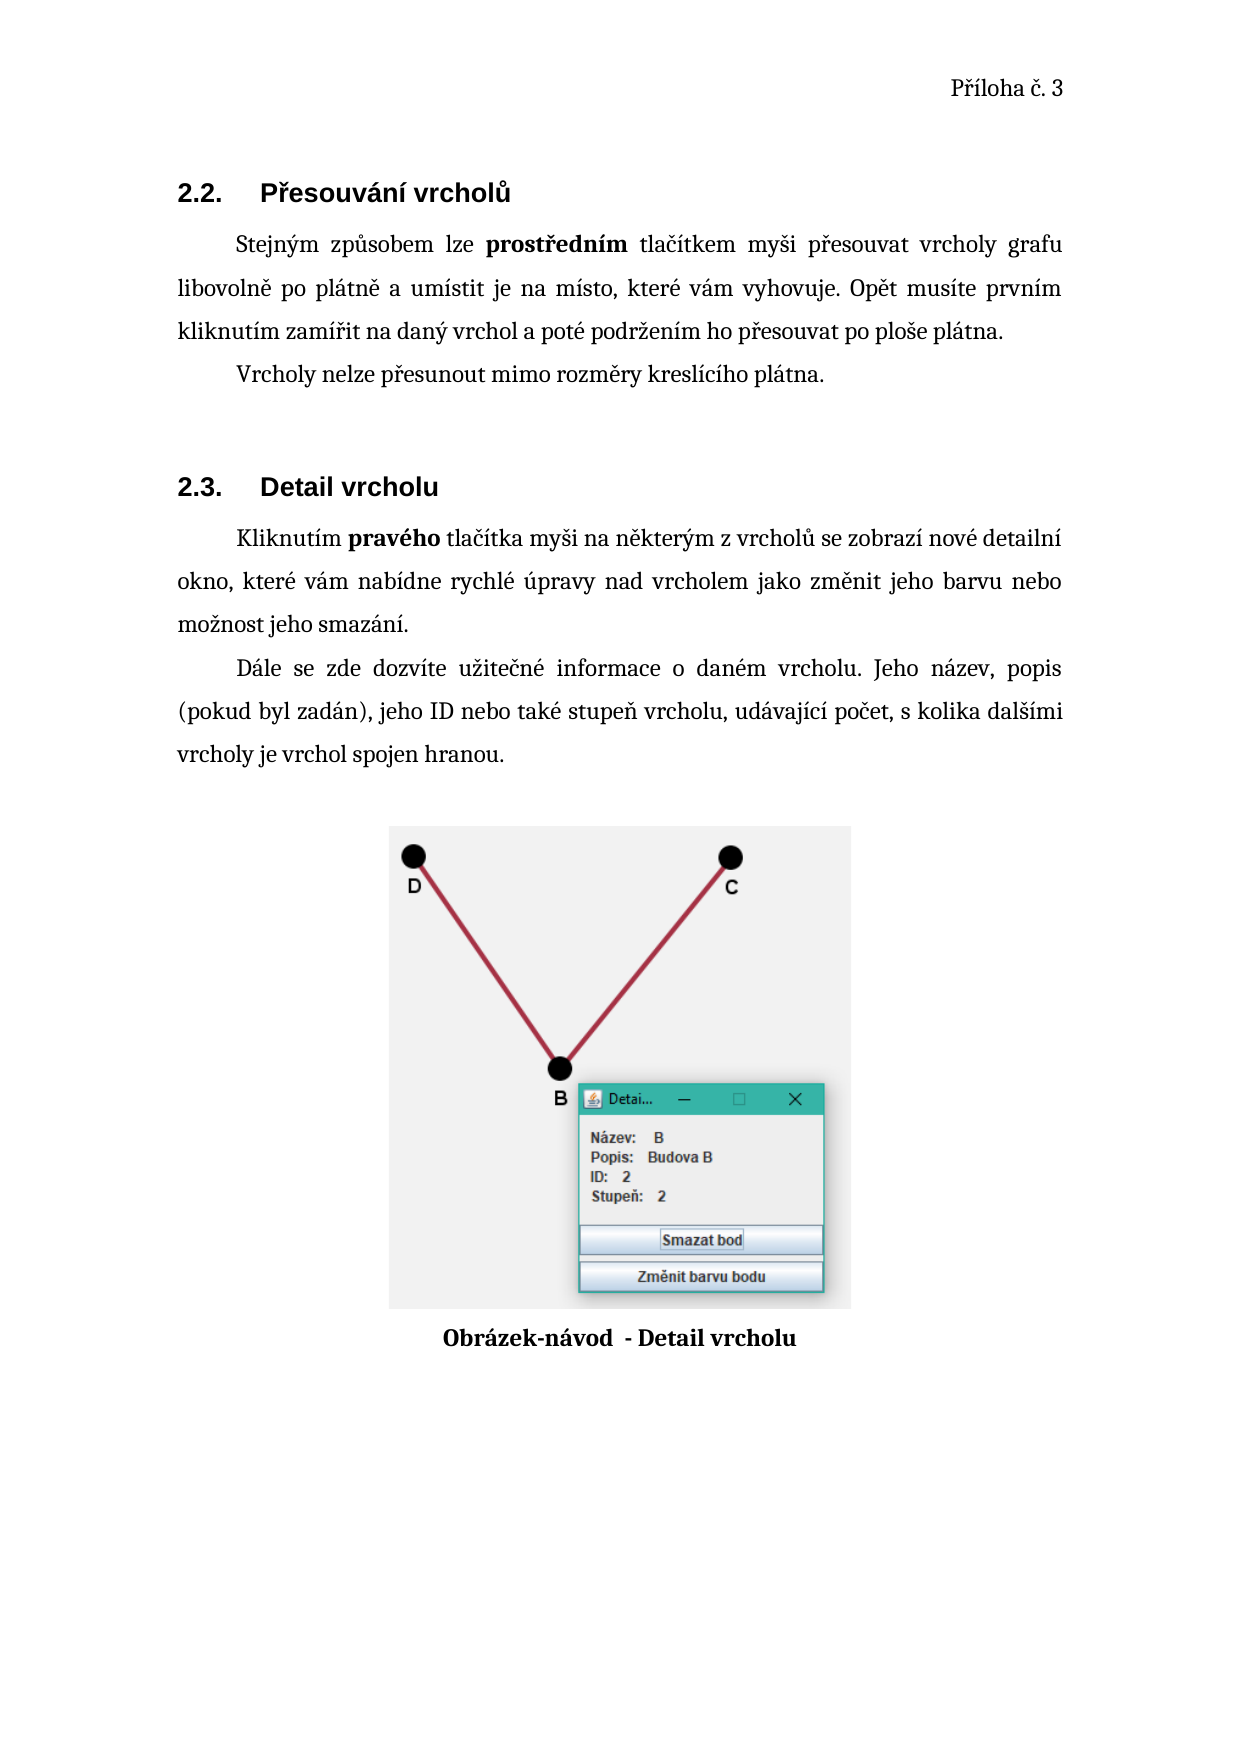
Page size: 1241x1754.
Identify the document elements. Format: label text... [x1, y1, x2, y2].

text Kliknutím pravého tlačítka myši na některým z vrcholů se zobrazí nové detailní okno, které vám nabídne rychlé úpravy nad vrcholem jako změnit jeho barvu nebo možnost jeho smazání. [177, 524, 1063, 639]
picture [388, 826, 852, 1309]
text Přesouvání vrcholů [177, 177, 1063, 208]
text Vrcholy nelze přesunout mimo rozměry kreslícího plátna. [177, 360, 1063, 388]
text Stejným způsobem lze prostředním tlačítkem myši přesouvat vrcholy grafu libovolně po plátně a umístit je na místo, které vám vyhovuje. Opět musíte prvním kliknutím zamířit na daný vrchol a poté podržením ho přesouvat po ploše plátna. [177, 230, 1063, 345]
text Dále se zde dozvíte užitečné informace o daném vrcholu. Jeho název, popis (pokud byl zadán), jeho ID nebo také stupeň vrcholu, udávající počet, s kolika dalšími vrcholy je vrchol spojen hranou. [177, 653, 1063, 768]
text Detail vrcholu [177, 471, 1063, 502]
text Obrázek-návod 3 - Detail vrcholu [177, 1323, 1063, 1352]
